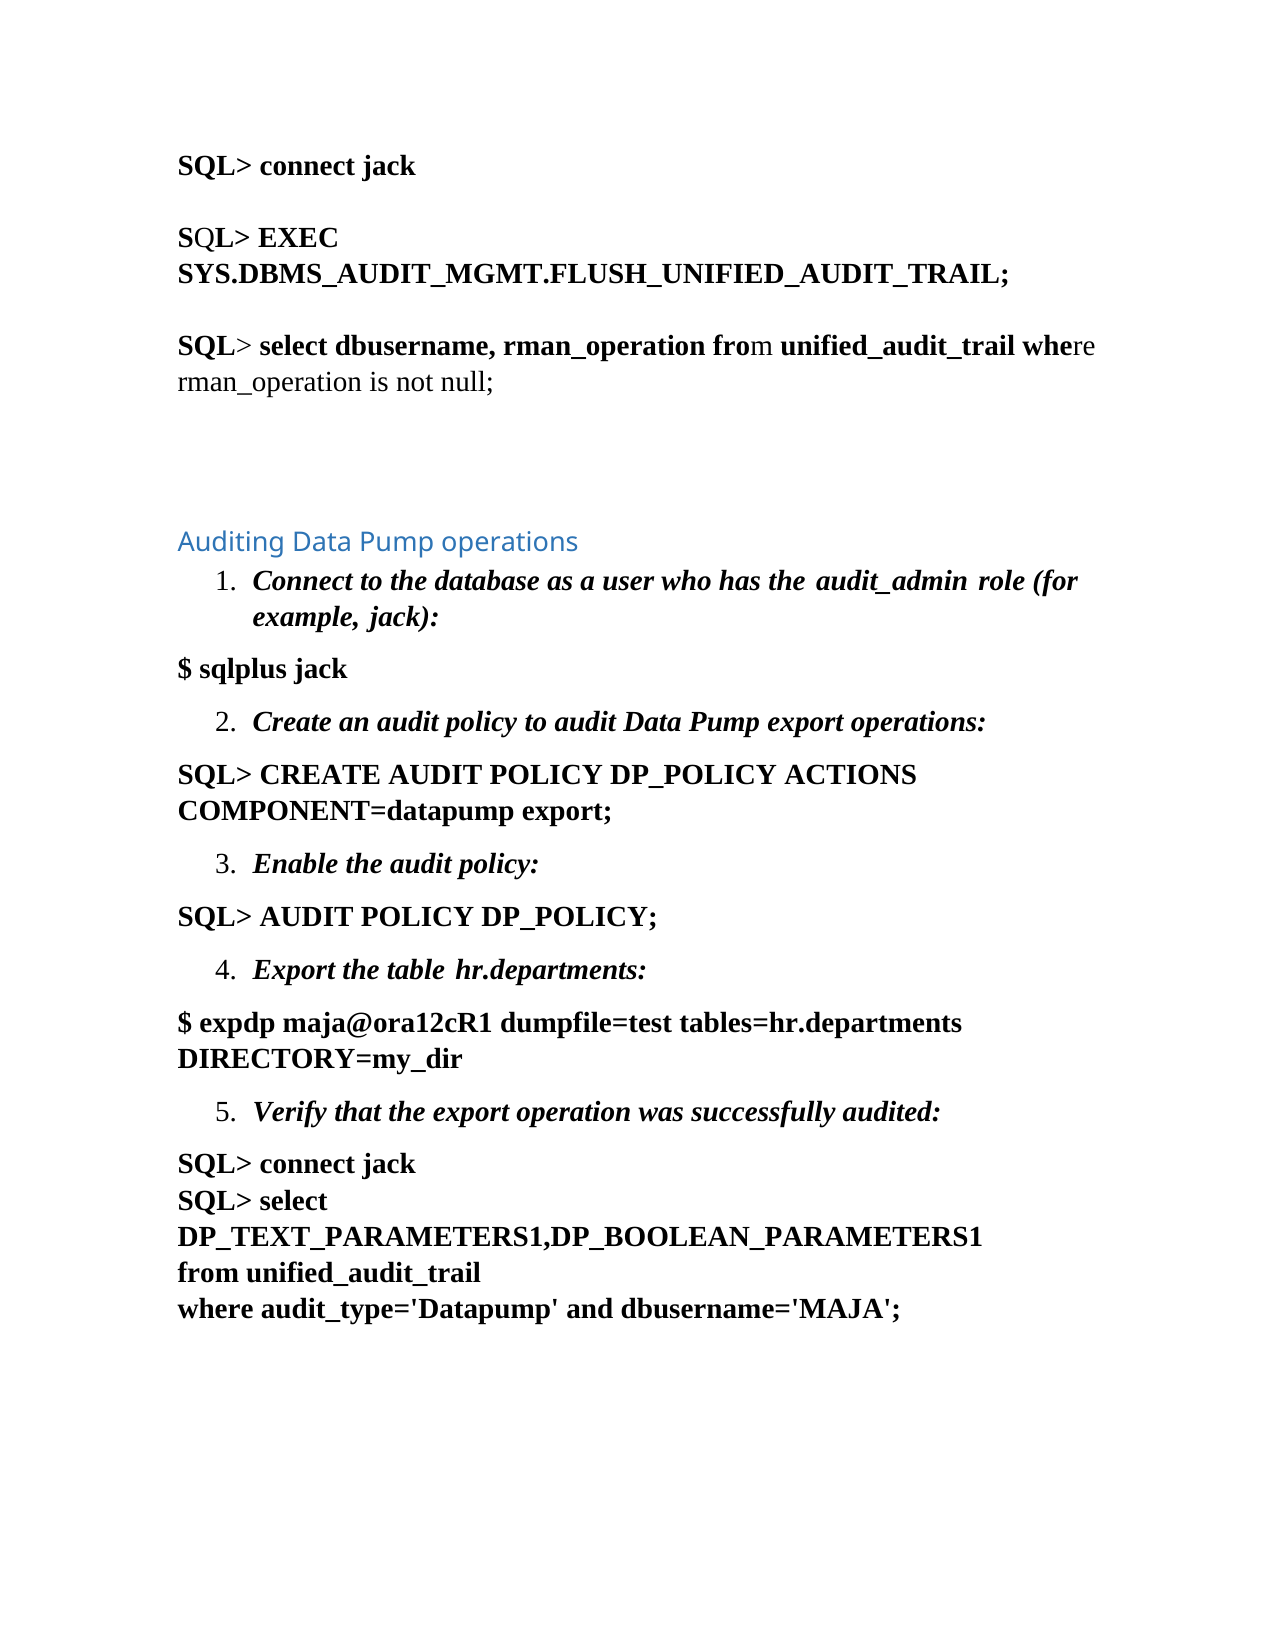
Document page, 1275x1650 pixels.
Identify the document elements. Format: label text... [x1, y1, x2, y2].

text SQL> connect jack SQL> select DP_TEXT_PARAMETERS1,DP_BOOLEAN_PARAMETERS1 from unified_audit_trail where audit_type='Datapump' and dbusername='MAJA'; [177, 1146, 1098, 1324]
list Enable the audit policy: [215, 846, 1098, 880]
subtitle Auditing Data Pump operations [177, 523, 1098, 560]
text SQL> AUDIT POLICY DP_POLICY; [177, 899, 1098, 933]
list Create an audit policy to audit Data Pump export operations: [215, 704, 1098, 738]
text SQL> connect jack SQL> EXEC SYS.DBMS_AUDIT_MGMT.FLUSH_UNIFIED_AUDIT_TRAIL; SQL> select dbusername, rman_operation from unified_audit_trail where rman_operation is not null; [177, 148, 1098, 398]
list Verify that the export operation was successfully audited: [215, 1094, 1098, 1127]
list Export the table hr.departments: [215, 952, 1098, 985]
list Connect to the database as a user who has the audit_admin role (for example, jack): [215, 563, 1098, 632]
text $ sqlplus jack [177, 652, 1098, 685]
text SQL> CREATE AUDIT POLICY DP_POLICY ACTIONS COMPONENT=datapump export; [177, 757, 1098, 827]
text $ expdp maja@ora12cR1 dumpfile=test tables=hr.departments DIRECTORY=my_dir [177, 1005, 1098, 1074]
